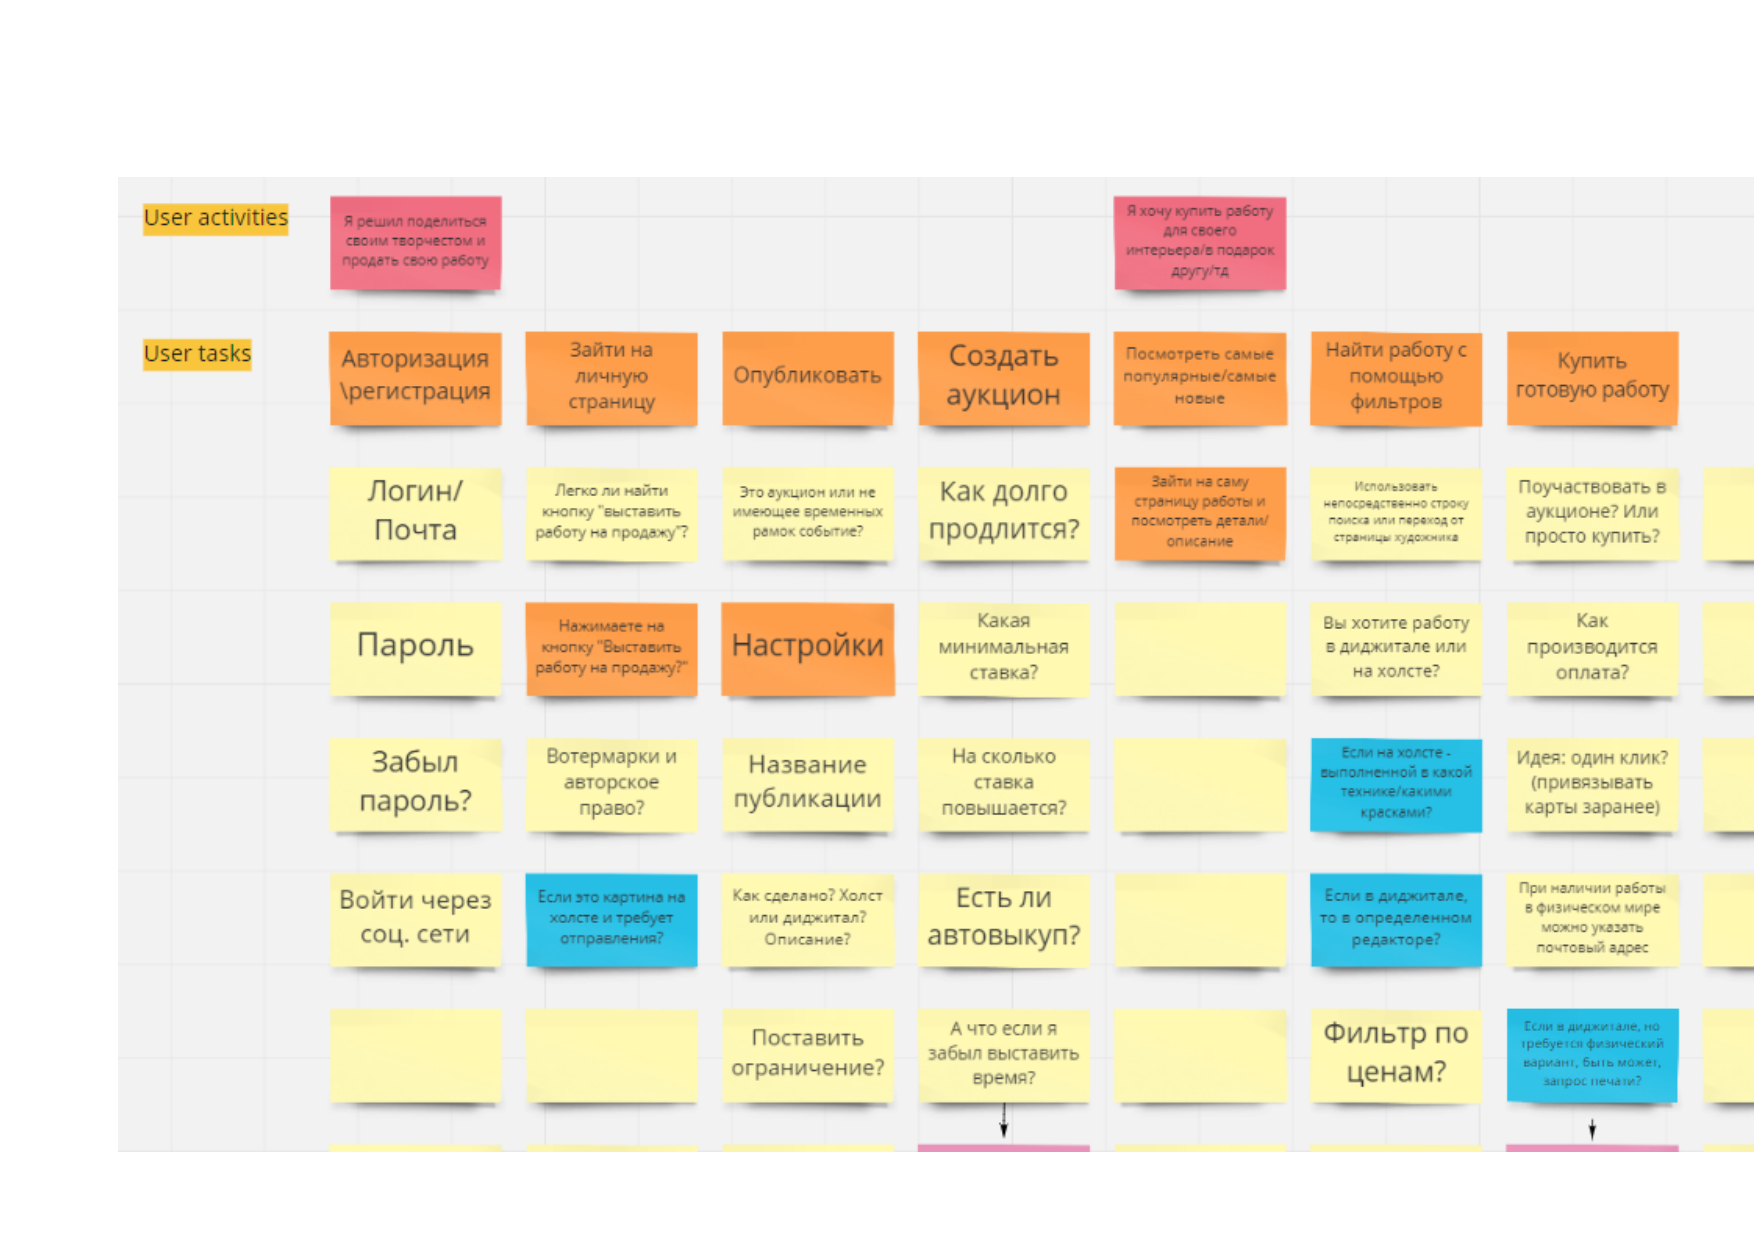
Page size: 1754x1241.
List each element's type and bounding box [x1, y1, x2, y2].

picture [118, 177, 1754, 1152]
